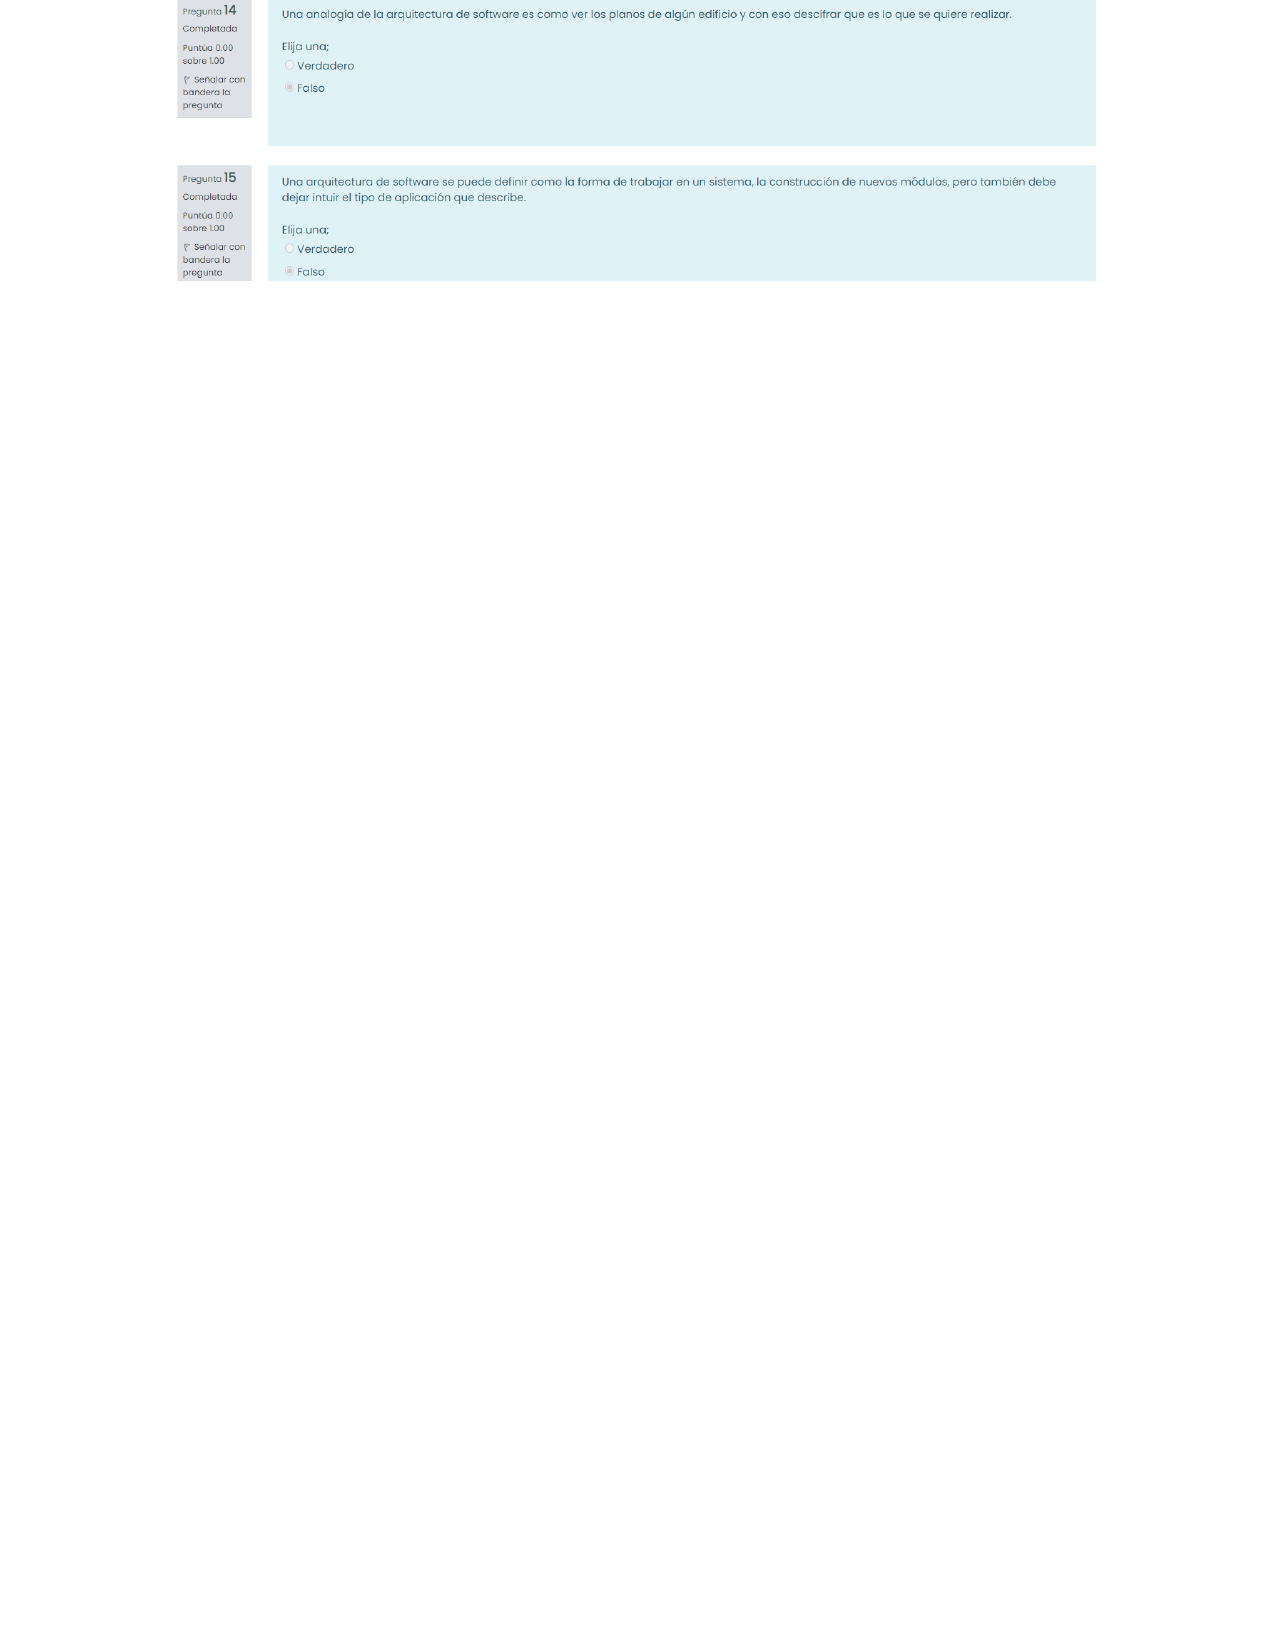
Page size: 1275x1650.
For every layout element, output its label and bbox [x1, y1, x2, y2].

picture [177, 0, 1098, 281]
